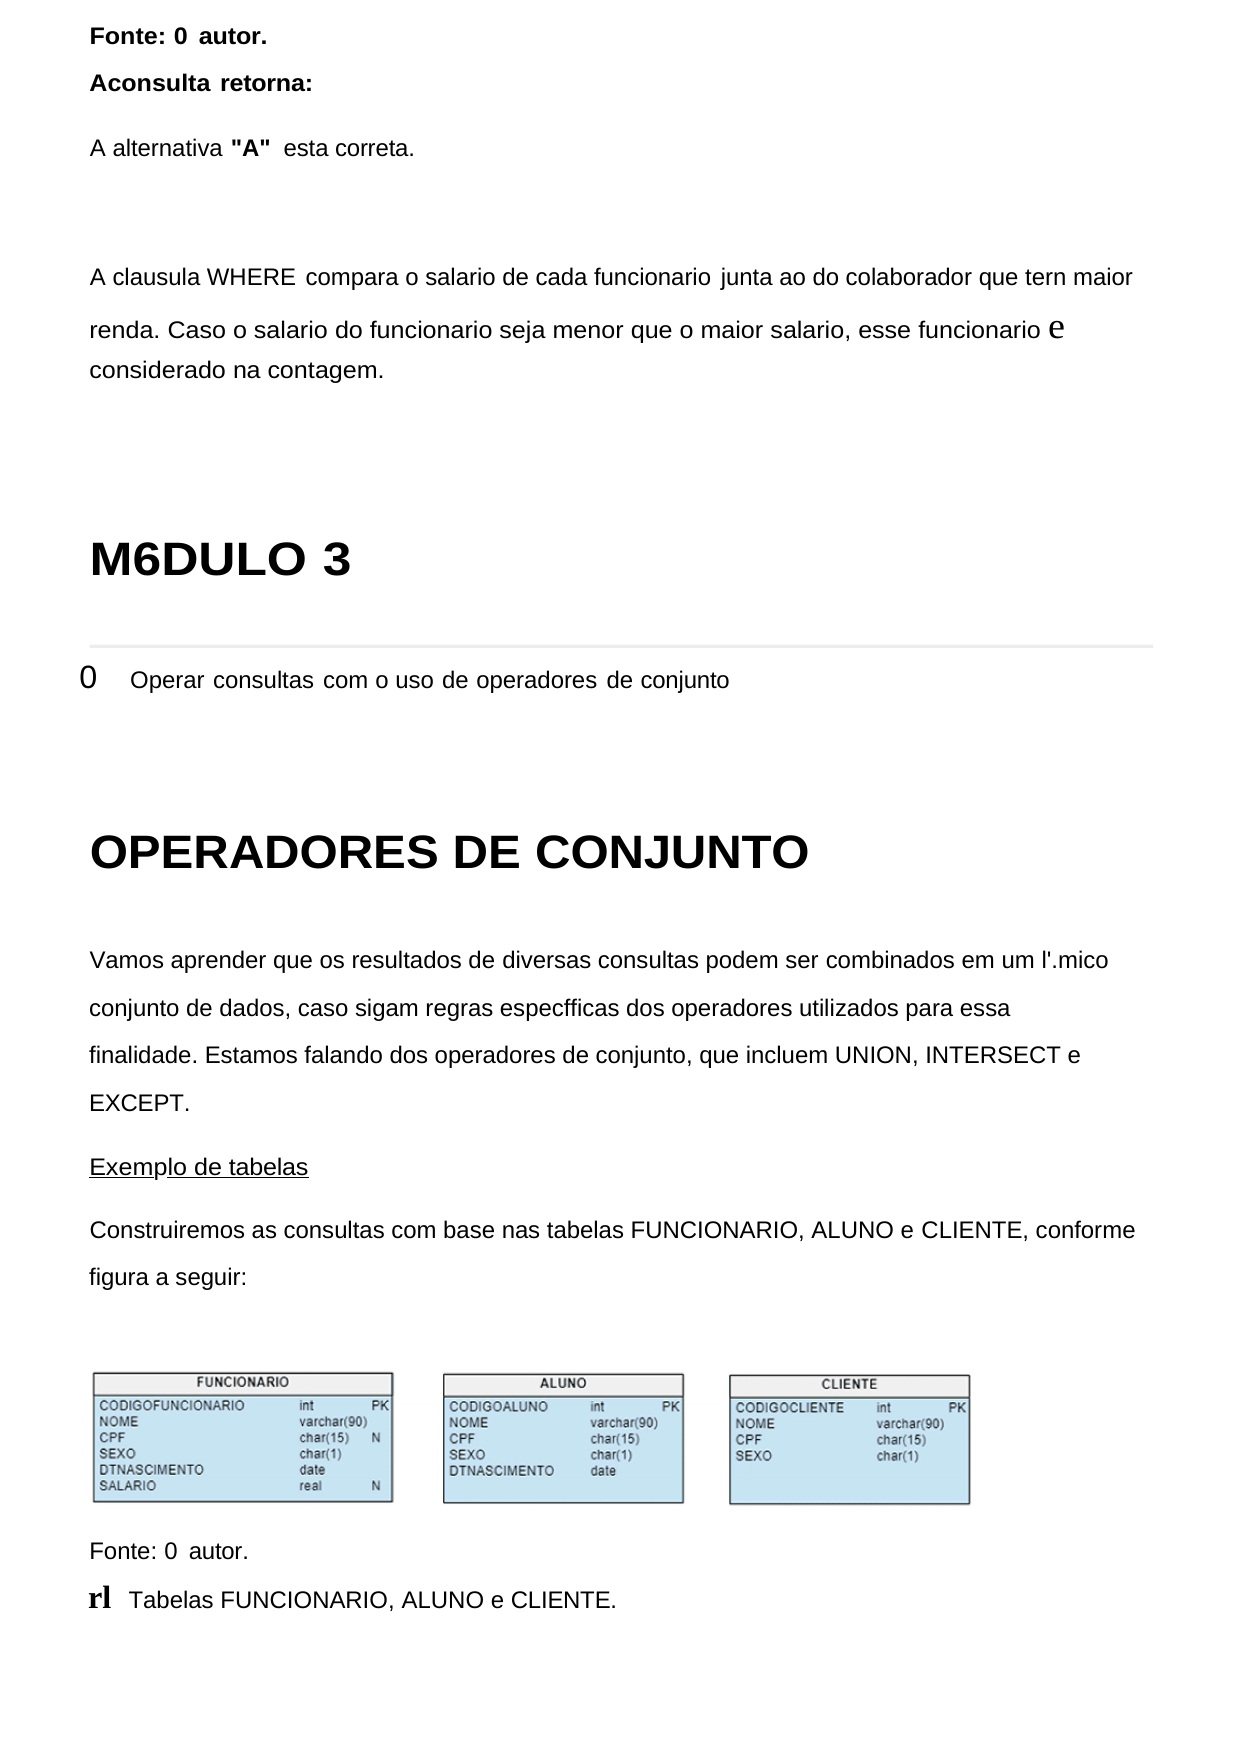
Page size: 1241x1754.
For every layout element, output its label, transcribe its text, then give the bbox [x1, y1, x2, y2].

picture [89, 644, 1153, 648]
subtitle OPERADORES DE CONJUNTO [89, 824, 1167, 878]
text Vamos aprender que os resultados de diversas consultas podem ser combinados em um l'.mico conjunto de dados, caso sigam regras especfficas dos operadores utilizados para essa finalidade. Estamos falando dos operadores de conjunto, que incluem UNION, INTERSECT e EXCEPT. [89, 946, 1120, 1117]
text 0 Operar consultas com o uso de operadores de conjunto [79, 658, 1167, 695]
text Construiremos as consultas com base nas tabelas FUNCIONARIO, ALUNO e CLIENTE, conforme figura a seguir: [89, 1216, 1167, 1291]
text Exemplo de tabelas [89, 1153, 1167, 1181]
subtitle M6DULO 3 [89, 531, 1167, 585]
text A clausula WHERE compara o salario de cada funcionario junta ao do colaborador que tern maior renda. Caso o salario do funcionario seja menor que o maior salario, esse funcionario e considerado na contagem. [89, 263, 1167, 383]
text Fonte: 0 autor. [89, 1537, 1167, 1564]
text rl Tabelas FUNCIONARIO, ALUNO e CLIENTE. [88, 1578, 1167, 1615]
picture [91, 1370, 972, 1507]
text Aconsulta retorna: [89, 69, 315, 96]
text A alternativa "A" esta correta. [89, 134, 1167, 162]
text Fonte: 0 autor. [89, 22, 315, 49]
